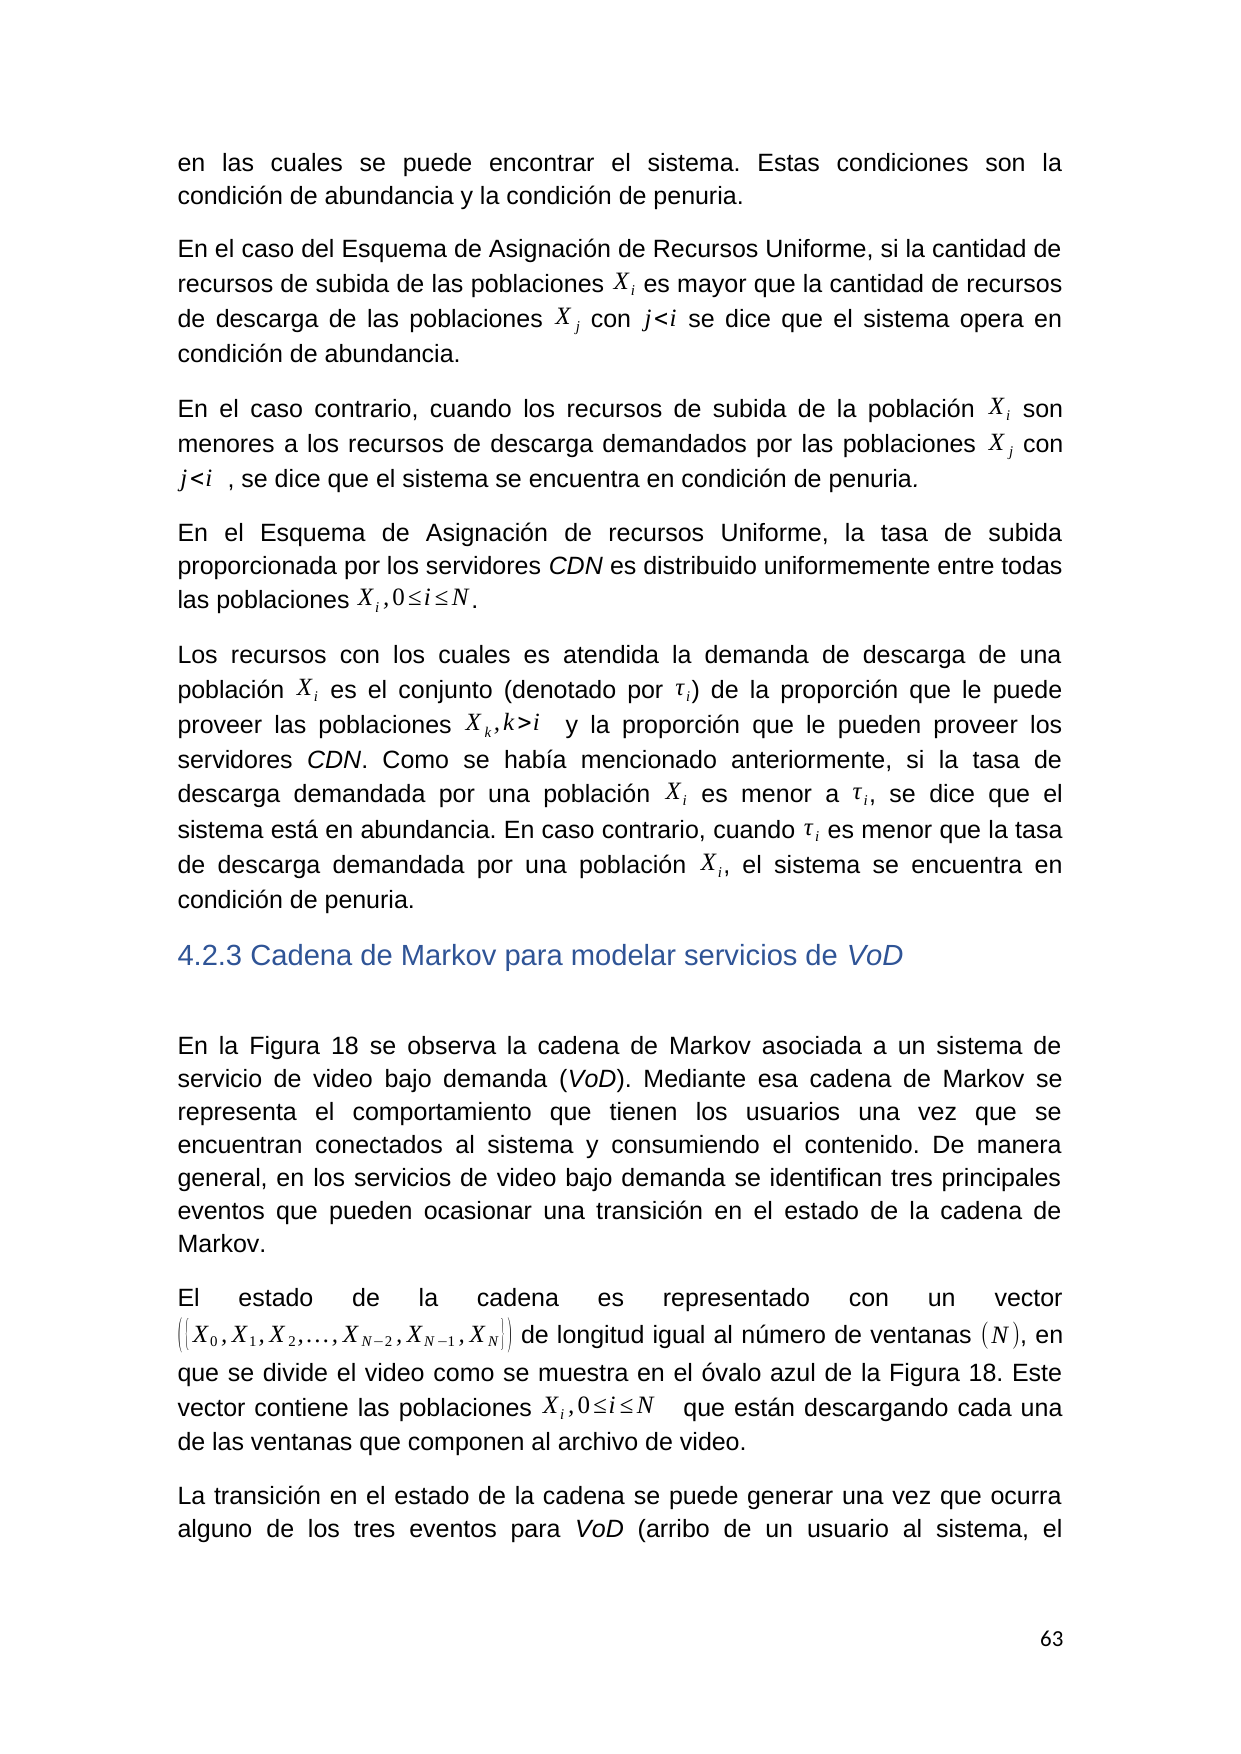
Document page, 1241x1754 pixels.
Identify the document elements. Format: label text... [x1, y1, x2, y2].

text El estado de la cadena es representado con un vector de longitud igual al número de ventanas , en que se divide el video como se muestra en el óvalo azul de la Figura 18. Este vector contiene las poblaciones que están descargando cada una de las ventanas que componen al archivo de video. [177, 1283, 1063, 1456]
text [177, 1481, 1063, 1543]
text En el Esquema de Asignación de recursos Uniforme, la tasa de subida proporcionada por los servidores CDN es distribuido uniformemente entre todas las poblaciones . [177, 518, 1063, 615]
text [177, 148, 1063, 209]
subtitle 4.2.3 Cadena de Markov para modelar servicios de VoD [177, 938, 1063, 972]
text En la Figura 18 se observa la cadena de Markov asociada a un sistema de servicio de video bajo demanda (VoD). Mediante esa cadena de Markov se representa el comportamiento que tienen los usuarios una vez que se encuentran conectados al sistema y consumiendo el contenido. De manera general, en los servicios de video bajo demanda se identifican tres principales eventos que pueden ocasionar una transición en el estado de la cadena de Markov. [177, 1031, 1063, 1258]
text En el caso del Esquema de Asignación de Recursos Uniforme, si la cantidad de recursos de subida de las poblaciones es mayor que la cantidad de recursos de descarga de las poblaciones con se dice que el sistema opera en condición de abundancia. [177, 234, 1063, 367]
text En el caso contrario, cuando los recursos de subida de la población son menores a los recursos de descarga demandados por las poblaciones con , se dice que el sistema se encuentra en condición de penuria. [177, 393, 1063, 493]
text Los recursos con los cuales es atendida la demanda de descarga de una población es el conjunto (denotado por ) de la proporción que le puede proveer las poblaciones y la proporción que le pueden proveer los servidores CDN. Como se había mencionado anteriormente, si la tasa de descarga demandada por una población es menor a , se dice que el sistema está en abundancia. En caso contrario, cuando es menor que la tasa de descarga demandada por una población , el sistema se encuentra en condición de penuria. [177, 640, 1063, 913]
